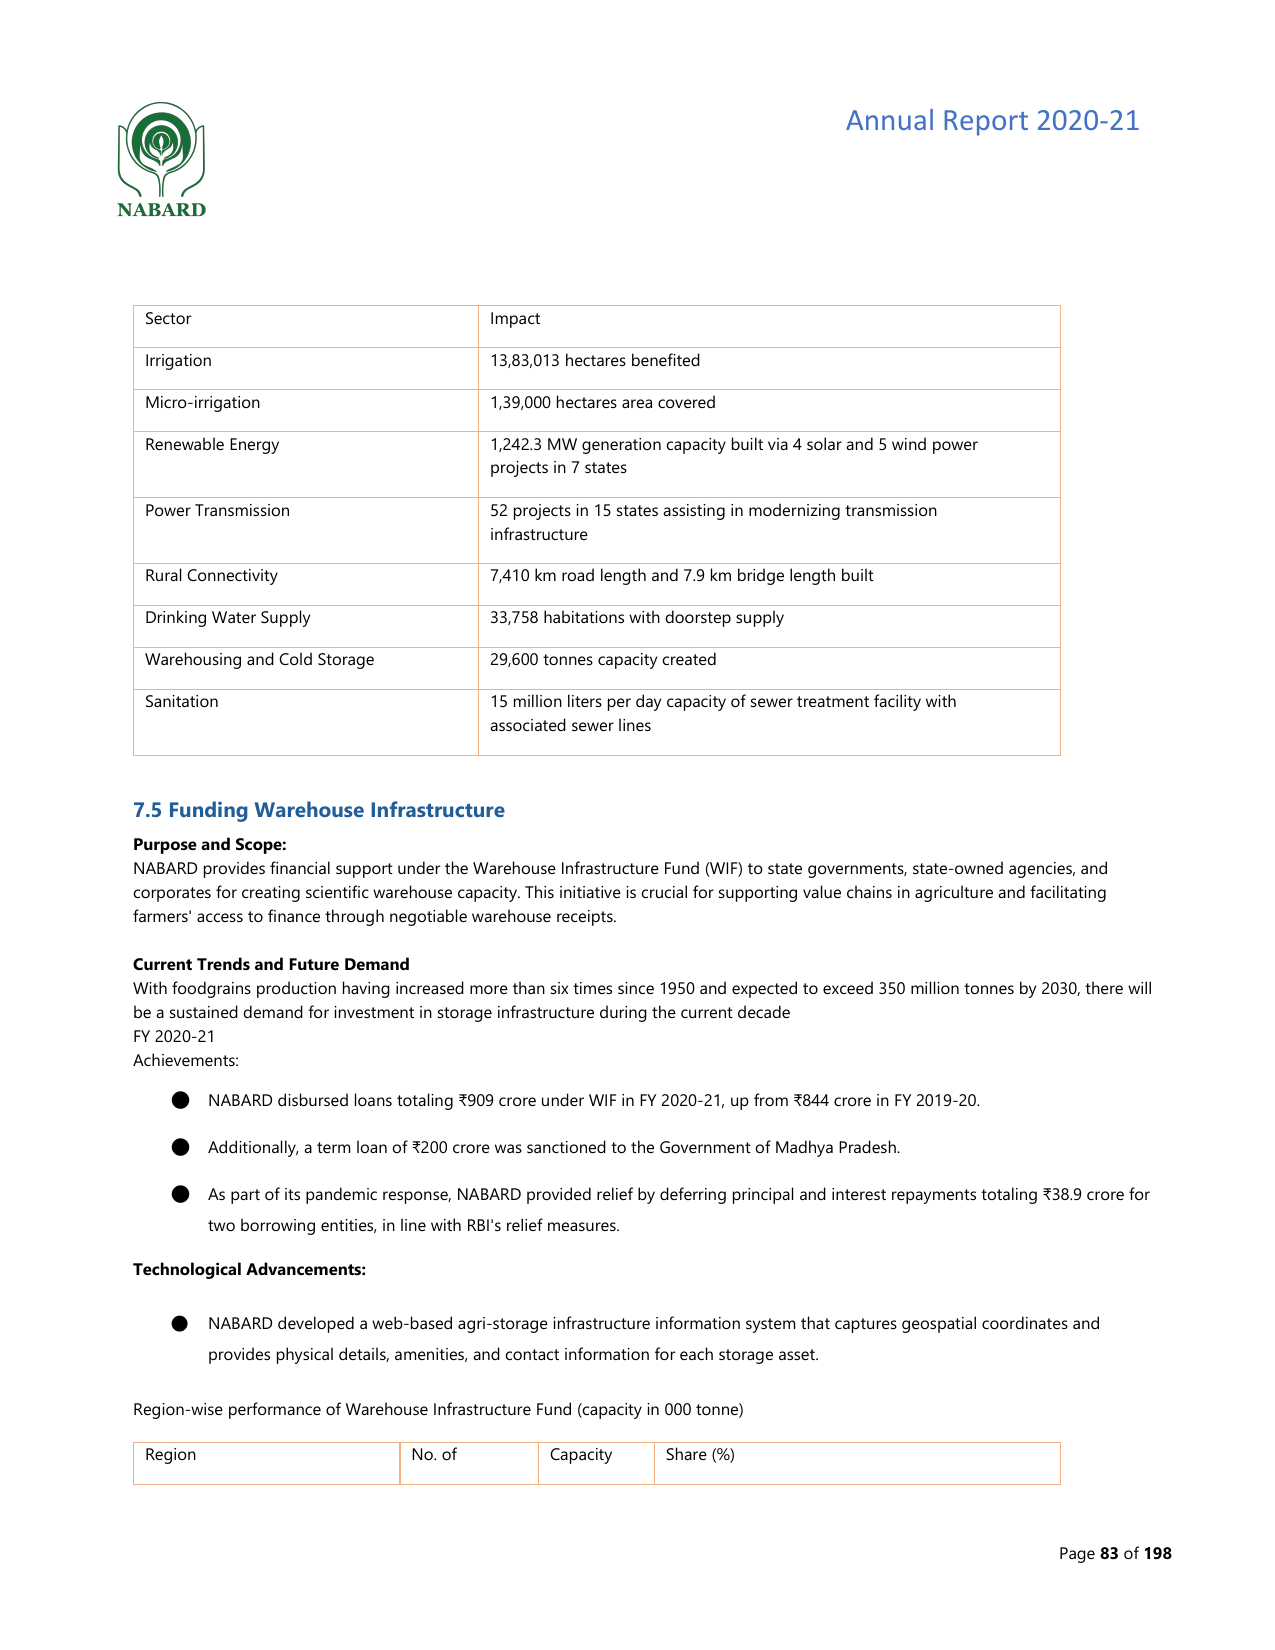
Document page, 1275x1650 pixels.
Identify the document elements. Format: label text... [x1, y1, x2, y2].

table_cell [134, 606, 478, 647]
text NABARD provides financial support under the Warehouse Infrastructure Fund (WIF) to state governments, state-owned agencies, and corporates for creating scientific warehouse capacity. This initiative is crucial for supporting value chains in agriculture and facilitating farmers' access to finance through negotiable warehouse receipts. [133, 857, 1157, 927]
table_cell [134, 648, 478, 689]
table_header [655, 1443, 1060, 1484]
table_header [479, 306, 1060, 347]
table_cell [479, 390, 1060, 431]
text Technological Advancements: [133, 1258, 1157, 1280]
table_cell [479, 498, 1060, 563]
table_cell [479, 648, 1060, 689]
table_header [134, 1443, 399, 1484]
subtitle 7.5 Funding Warehouse Infrastructure [133, 794, 1157, 822]
text FY 2020-21 [133, 1024, 1157, 1047]
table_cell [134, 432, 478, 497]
text Achievements: [133, 1048, 1157, 1071]
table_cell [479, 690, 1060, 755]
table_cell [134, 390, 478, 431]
text Region-wise performance of Warehouse Infrastructure Fund (capacity in 000 tonne) [133, 1397, 1157, 1419]
picture [114, 100, 209, 218]
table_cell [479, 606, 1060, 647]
text Current Trends and Future Demand [133, 953, 1157, 975]
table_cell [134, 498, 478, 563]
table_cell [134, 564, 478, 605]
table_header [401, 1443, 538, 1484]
list NABARD disbursed loans totaling ₹909 crore under WIF in FY 2020-21, up from ₹844 crore in FY 2019-20. [170, 1072, 1157, 1119]
list As part of its pandemic response, NABARD provided relief by deferring principal and interest repayments totaling ₹38.9 crore for two borrowing entities, in line with RBI's relief measures. [170, 1166, 1157, 1236]
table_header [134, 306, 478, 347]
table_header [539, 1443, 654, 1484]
text With foodgrains production having increased more than six times since 1950 and expected to exceed 350 million tonnes by 2030, there will be a sustained demand for investment in storage infrastructure during the current decade [133, 977, 1157, 1023]
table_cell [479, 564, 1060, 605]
list Additionally, a term loan of ₹200 crore was sanctioned to the Government of Madhya Pradesh. [170, 1119, 1157, 1166]
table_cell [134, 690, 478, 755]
text Purpose and Scope: [133, 833, 1157, 855]
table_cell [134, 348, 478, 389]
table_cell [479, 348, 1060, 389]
list NABARD developed a web-based agri-storage infrastructure information system that captures geospatial coordinates and provides physical details, amenities, and contact information for each storage asset. [170, 1298, 1157, 1395]
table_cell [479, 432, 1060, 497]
